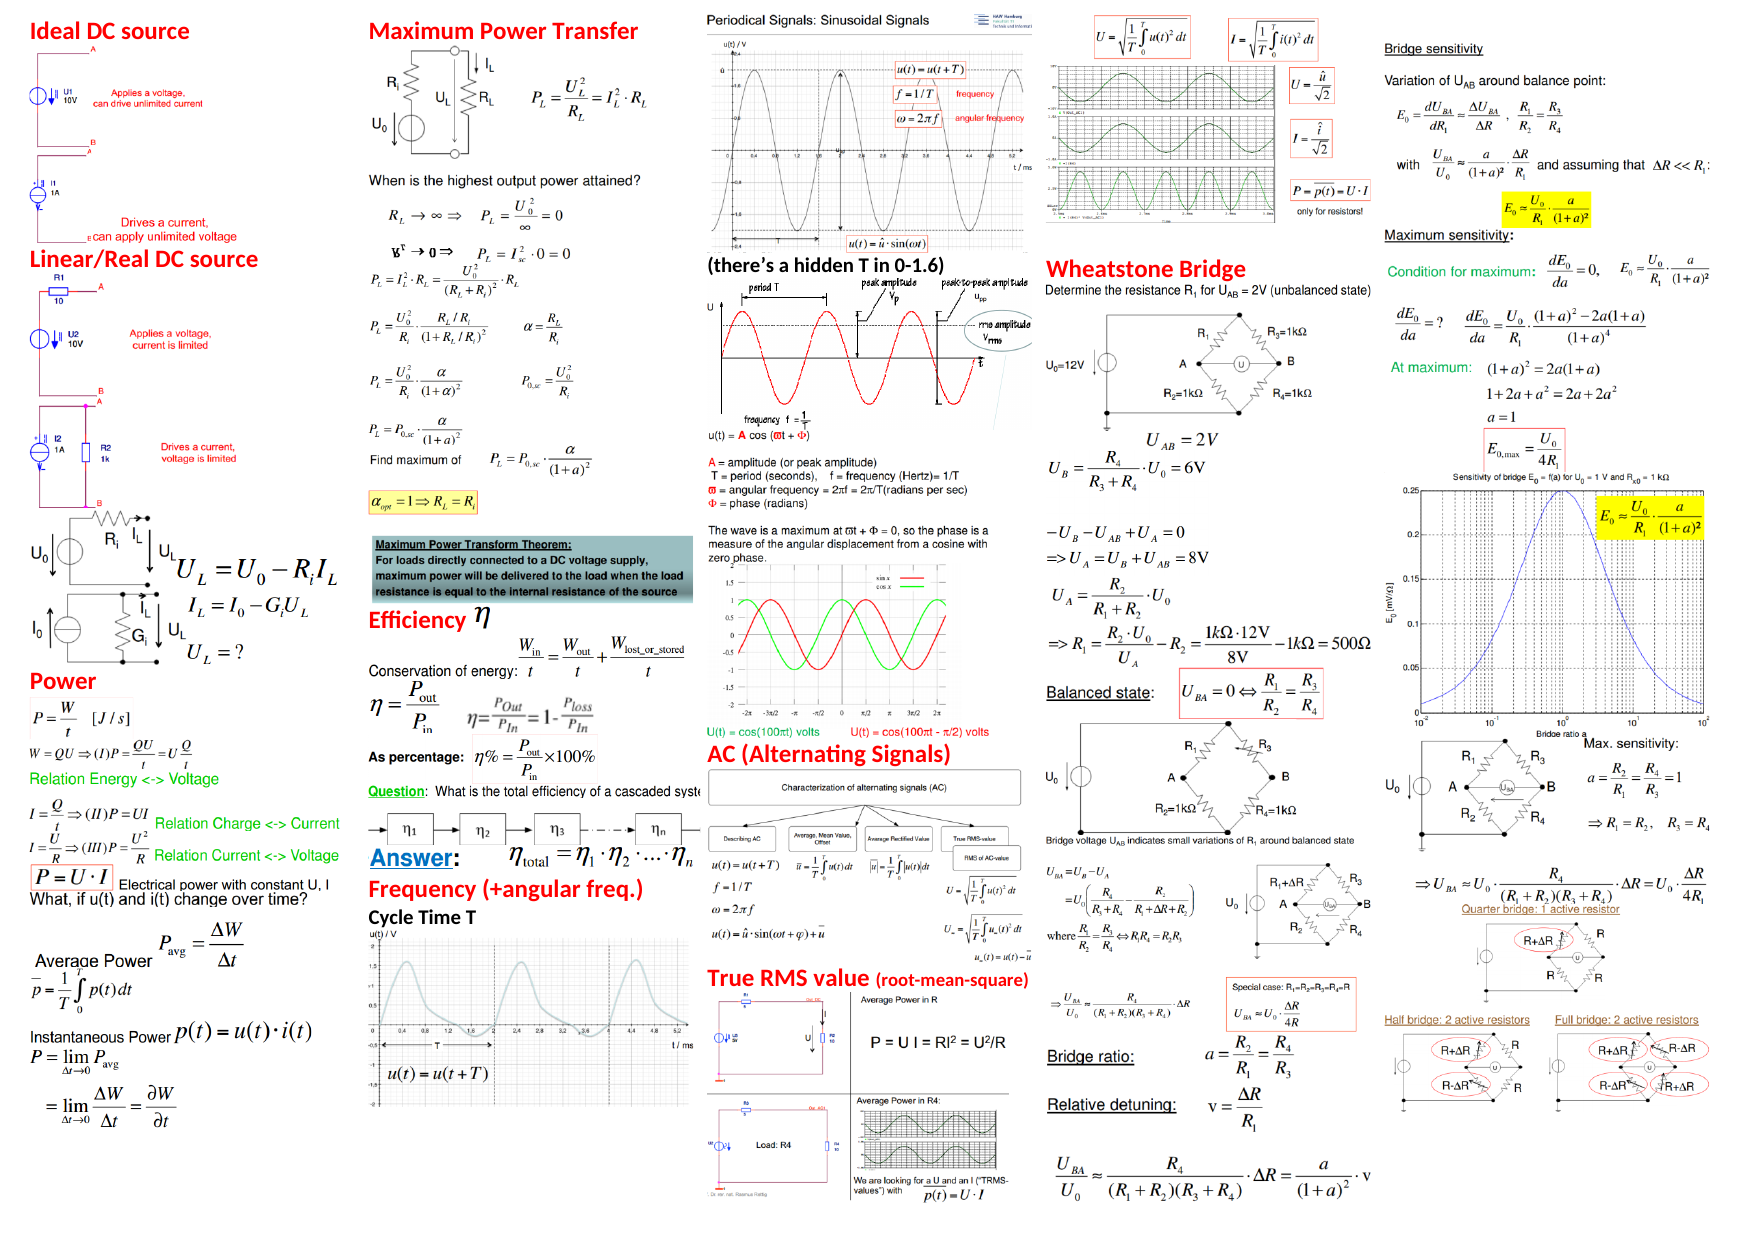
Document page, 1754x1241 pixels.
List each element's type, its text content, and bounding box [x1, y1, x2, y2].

picture [1045, 311, 1371, 1202]
picture [29, 45, 244, 243]
text Ideal DC source [29, 15, 354, 45]
text Cycle Time T [368, 904, 693, 929]
picture [29, 797, 330, 907]
picture [1045, 283, 1371, 298]
picture [368, 929, 694, 1107]
picture [29, 695, 220, 788]
picture [368, 635, 700, 798]
picture [1045, 14, 1371, 223]
text Linear/Real DC source [29, 243, 354, 273]
text Frequency (+angular freq.) [368, 873, 693, 904]
picture [29, 1047, 178, 1129]
picture [707, 768, 1032, 963]
picture [1384, 42, 1710, 1112]
text (there’s a hidden T in 0-1.6) [707, 253, 1032, 278]
picture [29, 273, 340, 665]
picture [368, 45, 694, 629]
text AC (Alternating Signals) [707, 738, 1032, 768]
text Efficiency [368, 604, 693, 635]
text True RMS value (root-mean-square) [707, 963, 1032, 993]
picture [707, 14, 1032, 253]
text Power [29, 665, 354, 695]
picture [154, 814, 341, 831]
picture [368, 812, 700, 869]
text Wheatstone Bridge [1046, 253, 1371, 283]
picture [154, 847, 340, 864]
picture [707, 992, 1009, 1203]
text Maximum Power Transfer [368, 15, 693, 45]
picture [29, 1019, 312, 1044]
picture [158, 919, 244, 968]
picture [29, 950, 154, 1014]
picture [707, 278, 1032, 738]
